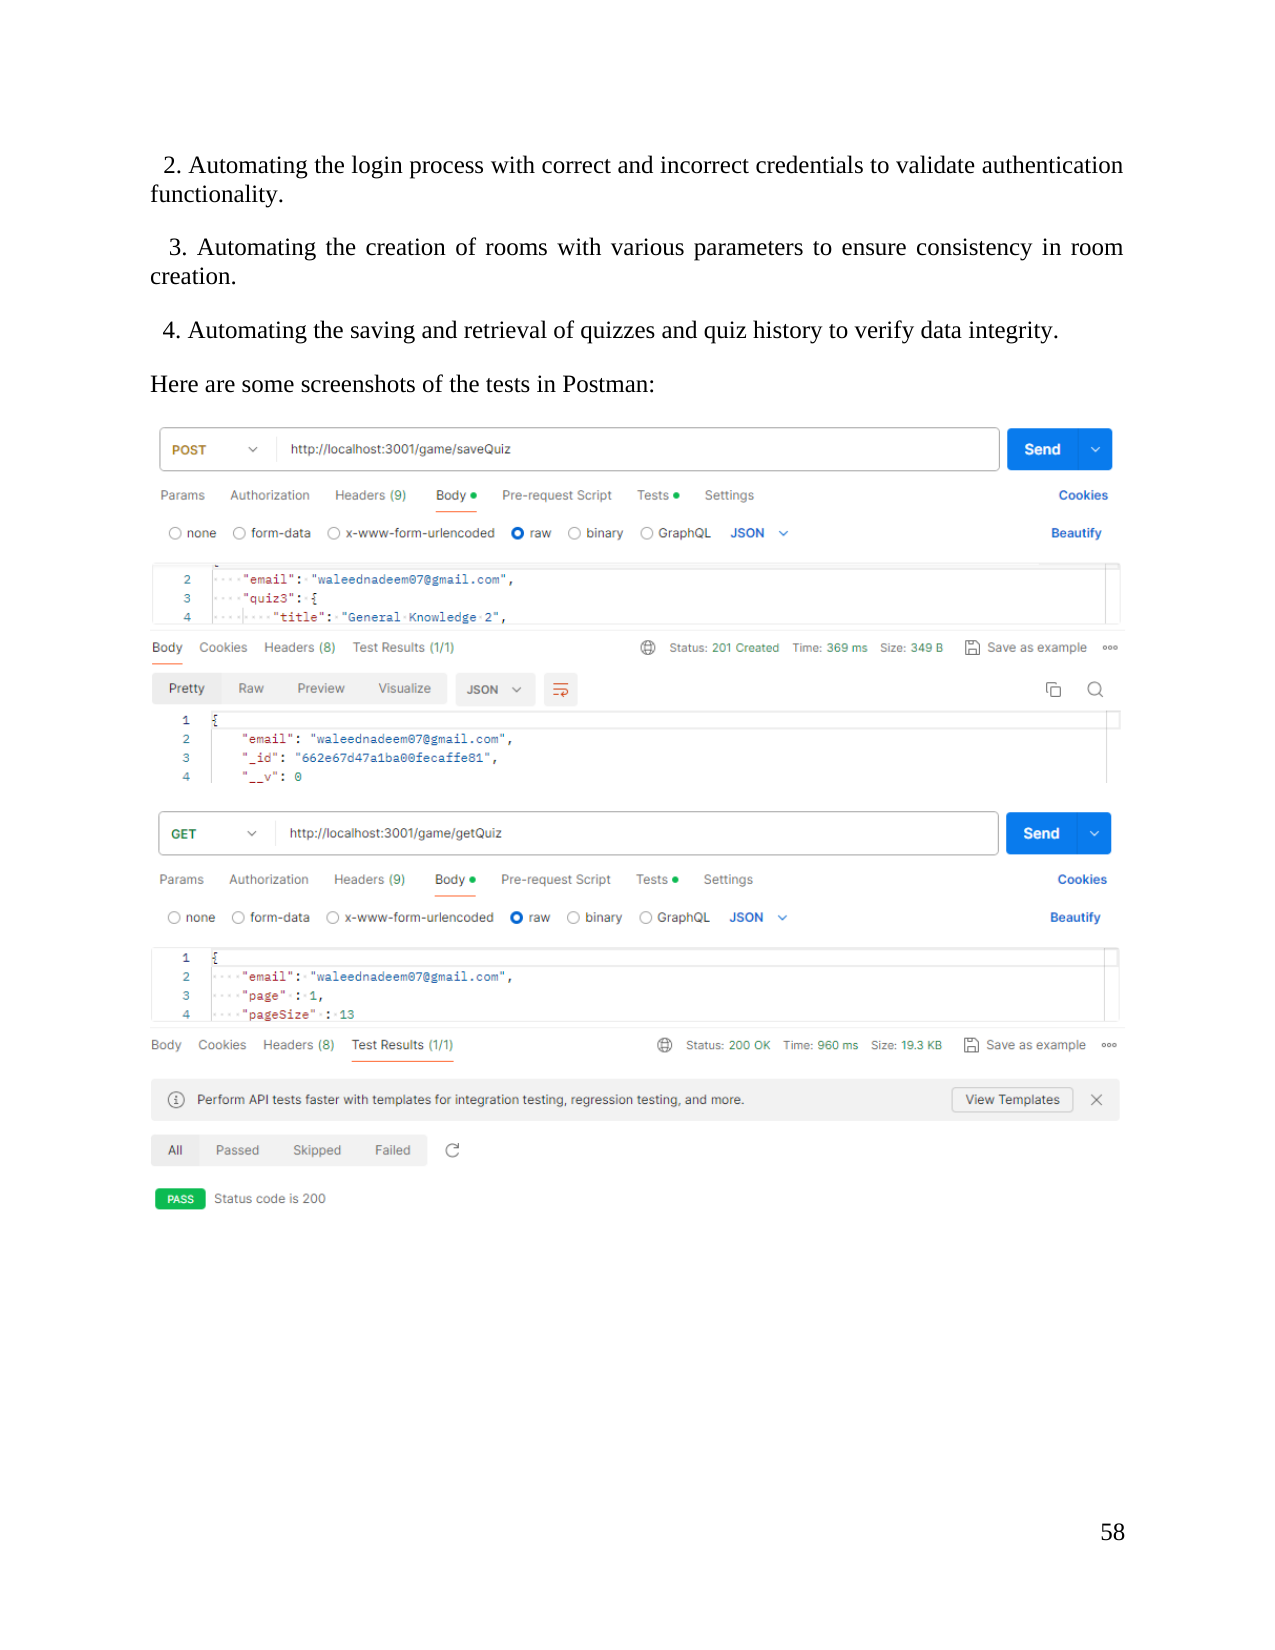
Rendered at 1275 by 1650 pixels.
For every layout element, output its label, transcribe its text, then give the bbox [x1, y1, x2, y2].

picture [150, 807, 1125, 1221]
picture [150, 422, 1125, 783]
text Here are some screenshots of the tests in Postman: [150, 369, 1125, 397]
text 2. Automating the login process with correct and incorrect credentials to validate authentication functionality. [150, 150, 1125, 207]
text 4. Automating the saving and retrieval of quizzes and quiz history to verify data integrity. [150, 315, 1125, 344]
text 3. Automating the creation of rooms with various parameters to ensure consistency in room creation. [150, 232, 1125, 290]
